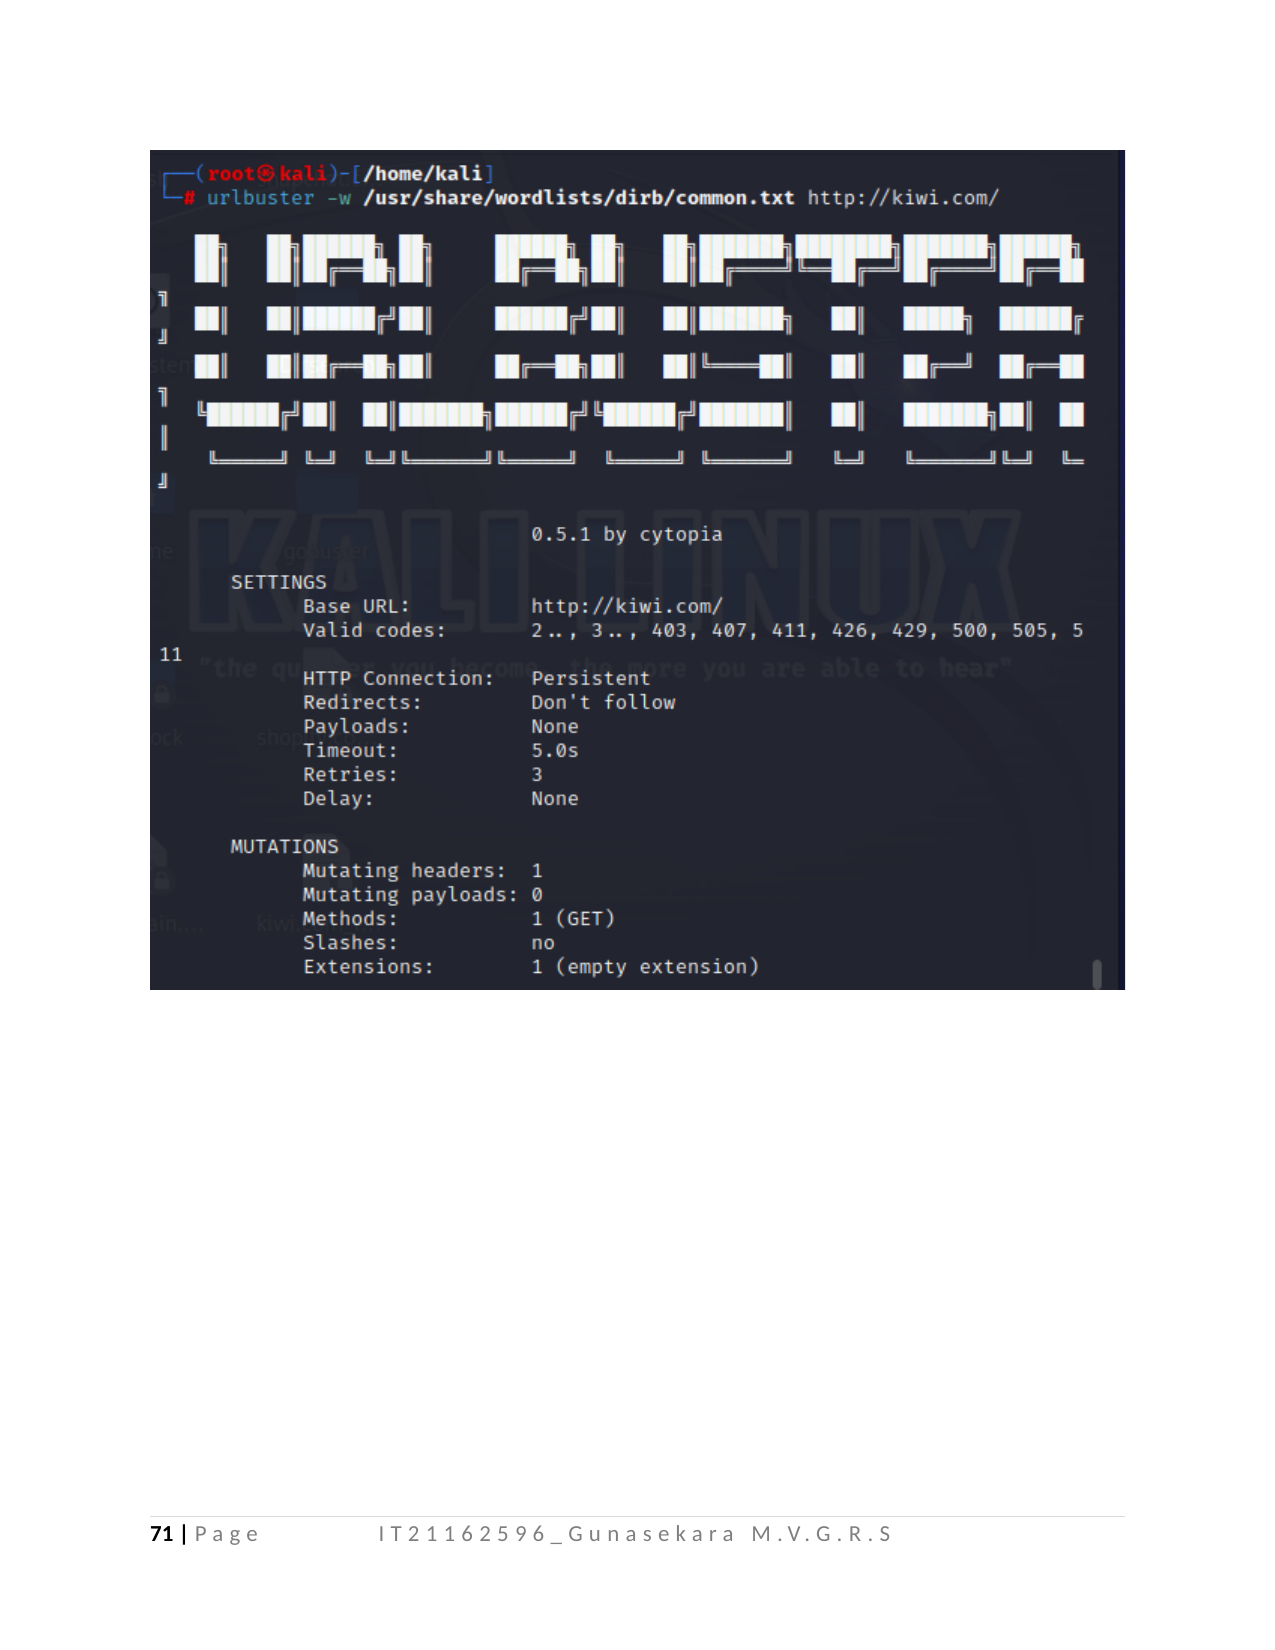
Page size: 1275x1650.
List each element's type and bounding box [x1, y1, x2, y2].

picture [150, 150, 1125, 990]
